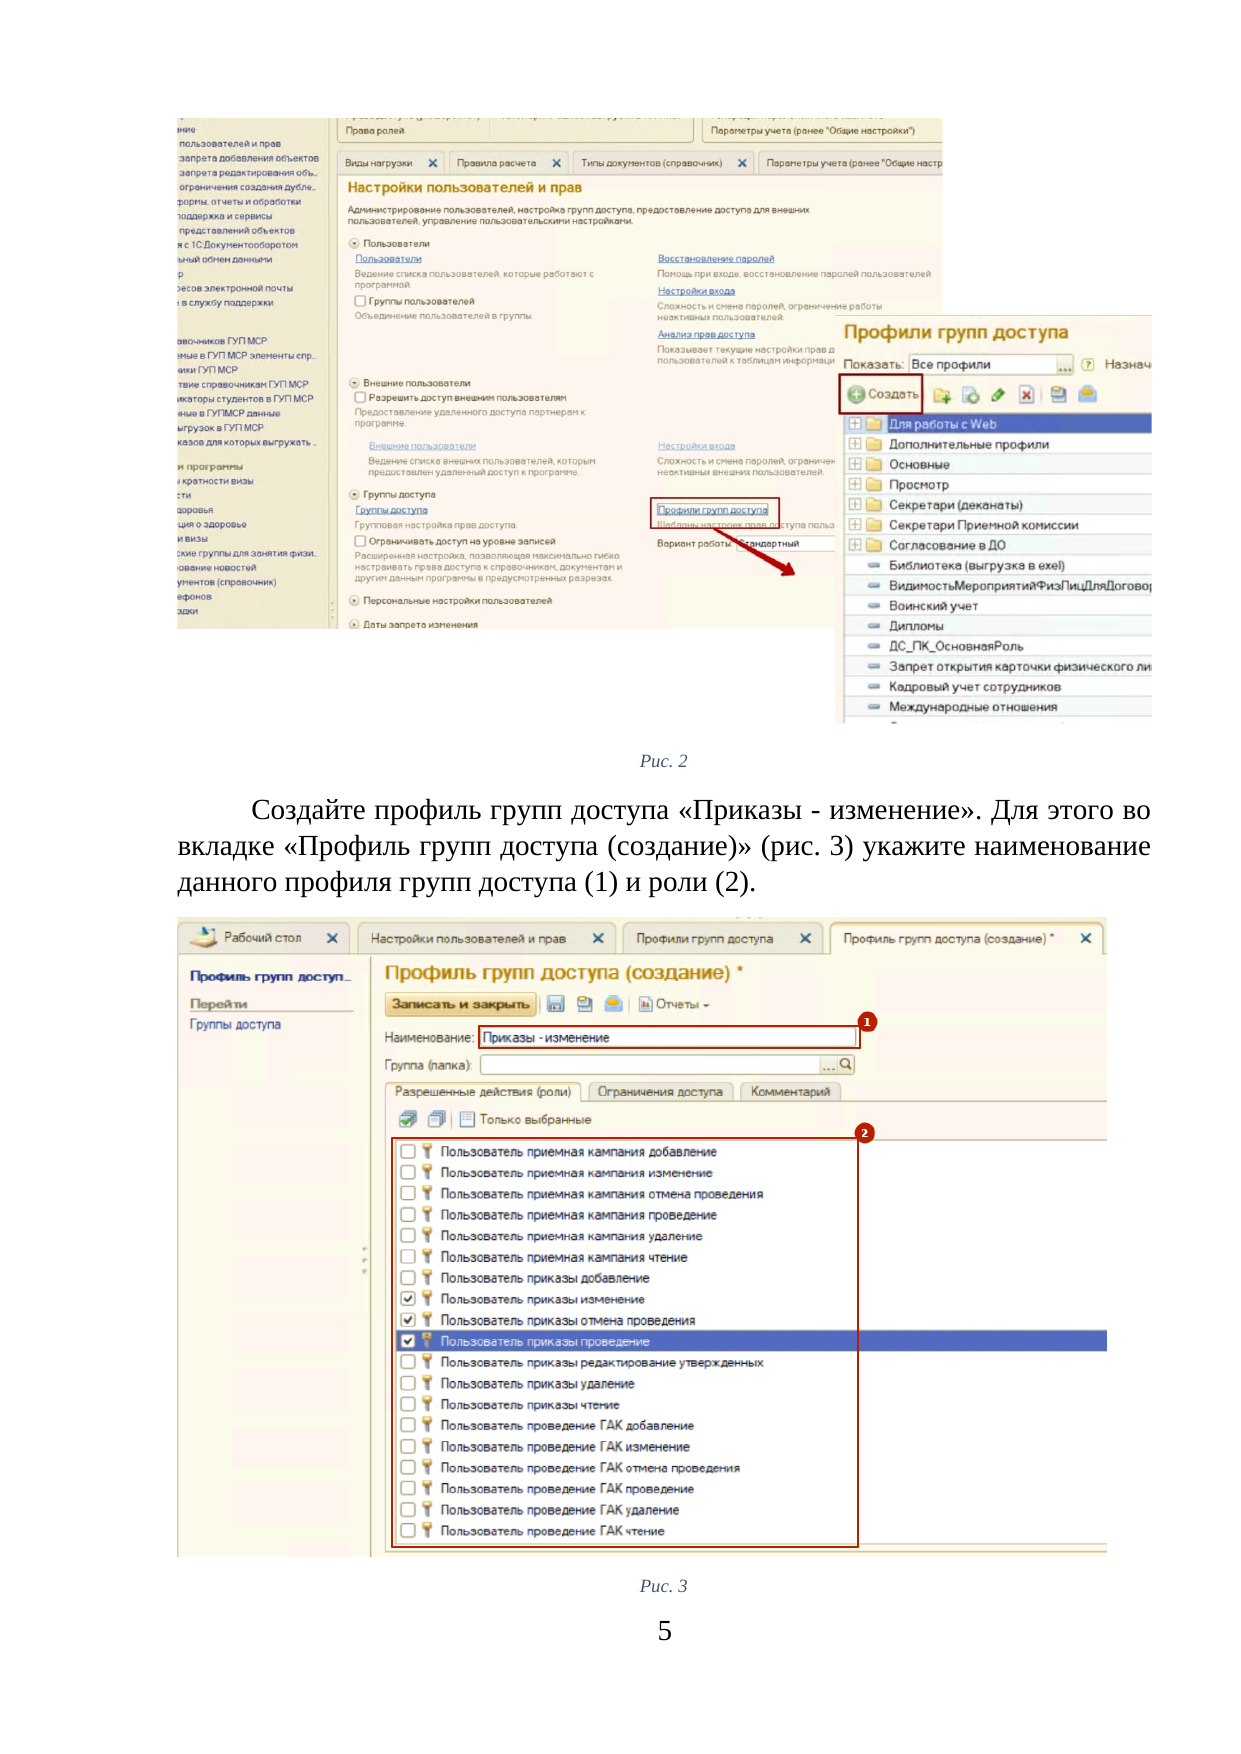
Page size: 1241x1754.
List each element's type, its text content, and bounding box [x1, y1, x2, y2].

picture [177, 917, 1107, 1557]
text Рис. 2 [177, 749, 1152, 771]
text Создайте профиль групп доступа «Приказы - изменение». Для этого во вкладке «Профиль групп доступа (создание)» (рис. 3) укажите наименование данного профиля групп доступа (1) и роли (2). [177, 792, 1152, 898]
text Рис. 3 [177, 1575, 1152, 1597]
picture [177, 118, 1152, 731]
